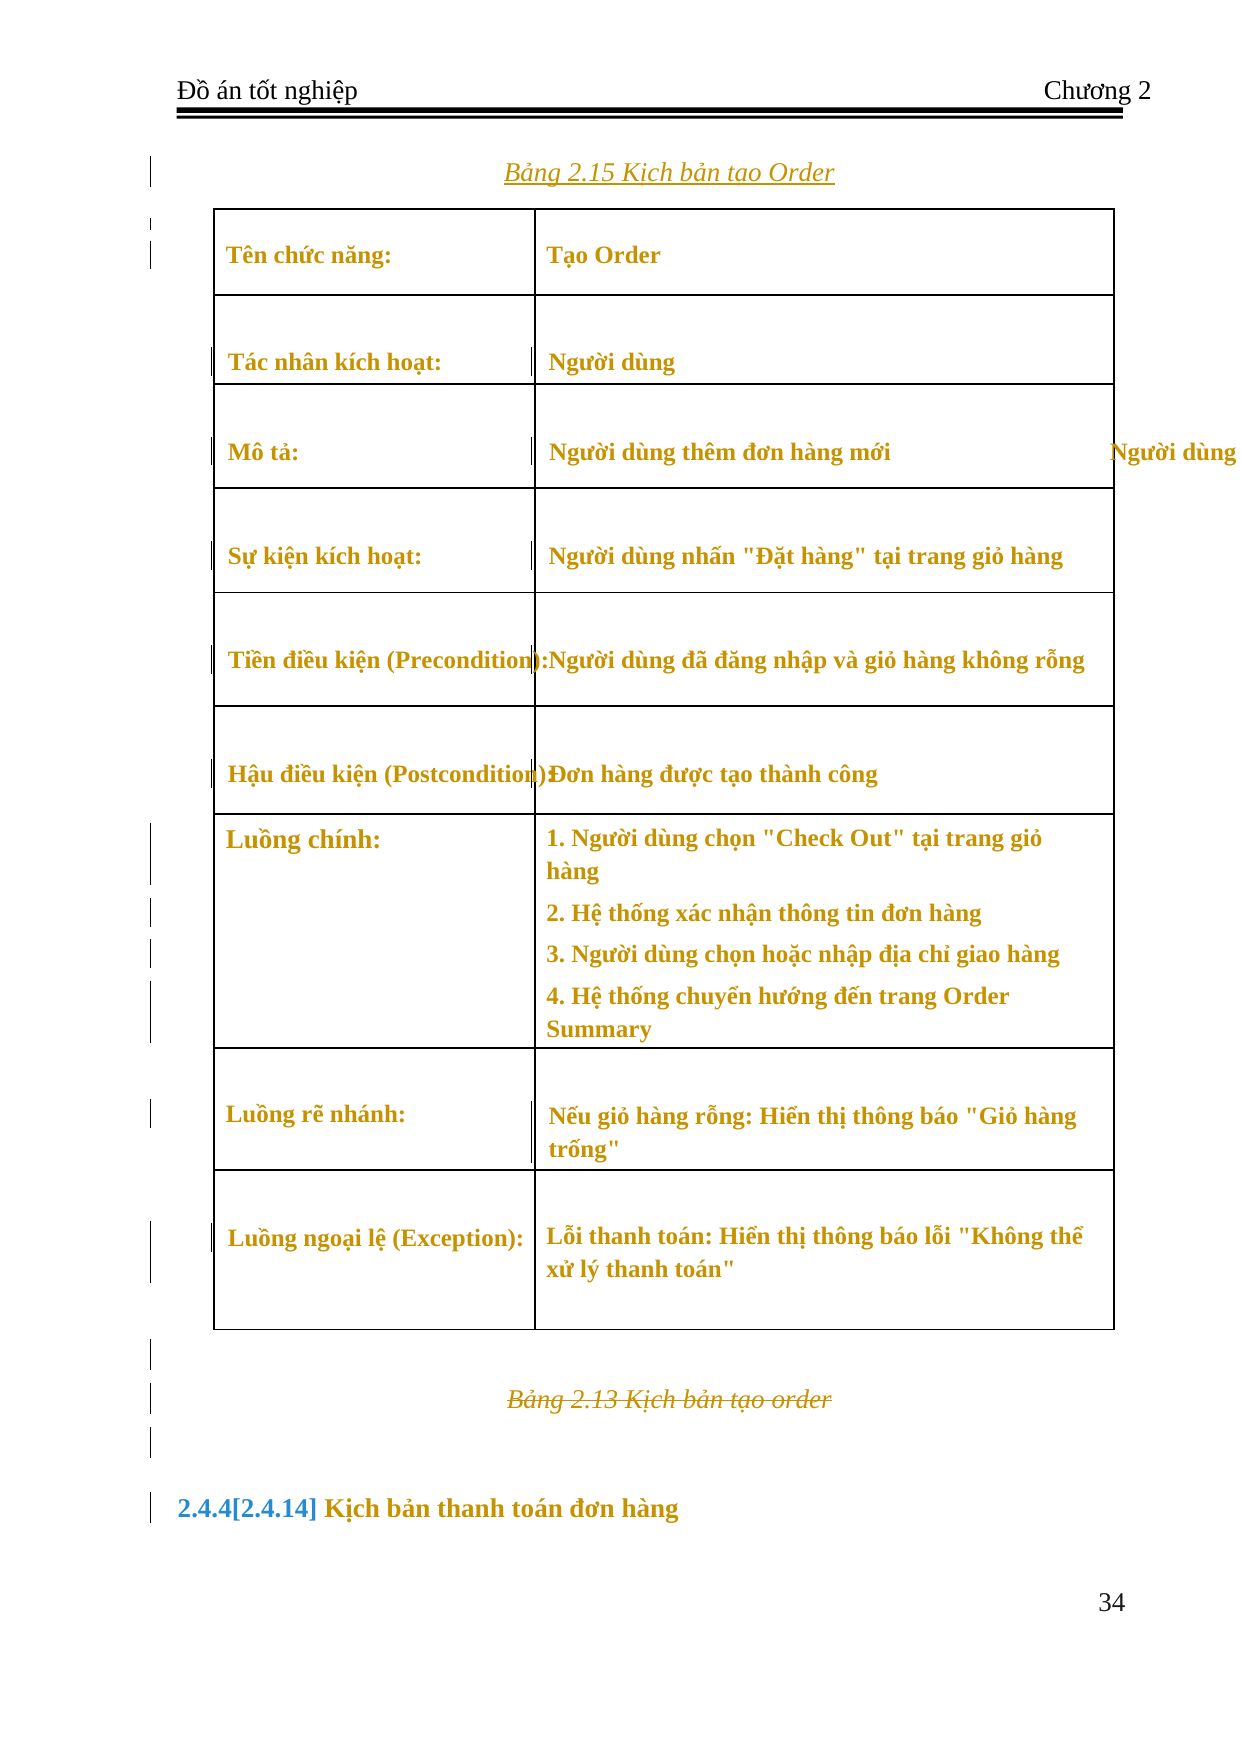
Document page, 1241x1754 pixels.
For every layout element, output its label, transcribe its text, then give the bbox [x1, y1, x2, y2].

table_cell Luồng chính: [215, 815, 534, 1047]
table_cell [215, 593, 534, 705]
table_header Tên chức năng: [215, 210, 534, 294]
table_cell [215, 489, 534, 591]
table_cell [536, 593, 1113, 705]
table_cell [536, 707, 1113, 813]
table_cell [215, 1171, 534, 1328]
table_cell [215, 385, 534, 487]
table_cell [536, 489, 1113, 591]
table_header Tạo Order [536, 210, 1113, 294]
table_cell [215, 707, 534, 813]
table_cell [215, 296, 534, 383]
table_cell Lỗi thanh toán: Hiển thị thông báo lỗi "Không thể xử lý thanh toán" [536, 1171, 1113, 1328]
table_cell [536, 296, 1113, 383]
subtitle Kịch bản thanh toán đơn hàng [177, 1492, 1125, 1523]
table_cell Luồng rẽ nhánh: [215, 1049, 534, 1169]
table_cell [536, 385, 1113, 487]
table_cell [536, 1049, 1113, 1169]
table_cell 1. Người dùng chọn "Check Out" tại trang giỏ hàng 2. Hệ thống xác nhận thông tin đơn hàng 3. Người dùng chọn hoặc nhập địa chỉ giao hàng 4. Hệ thống chuyển hướng đến trang Order Summary [536, 815, 1113, 1047]
